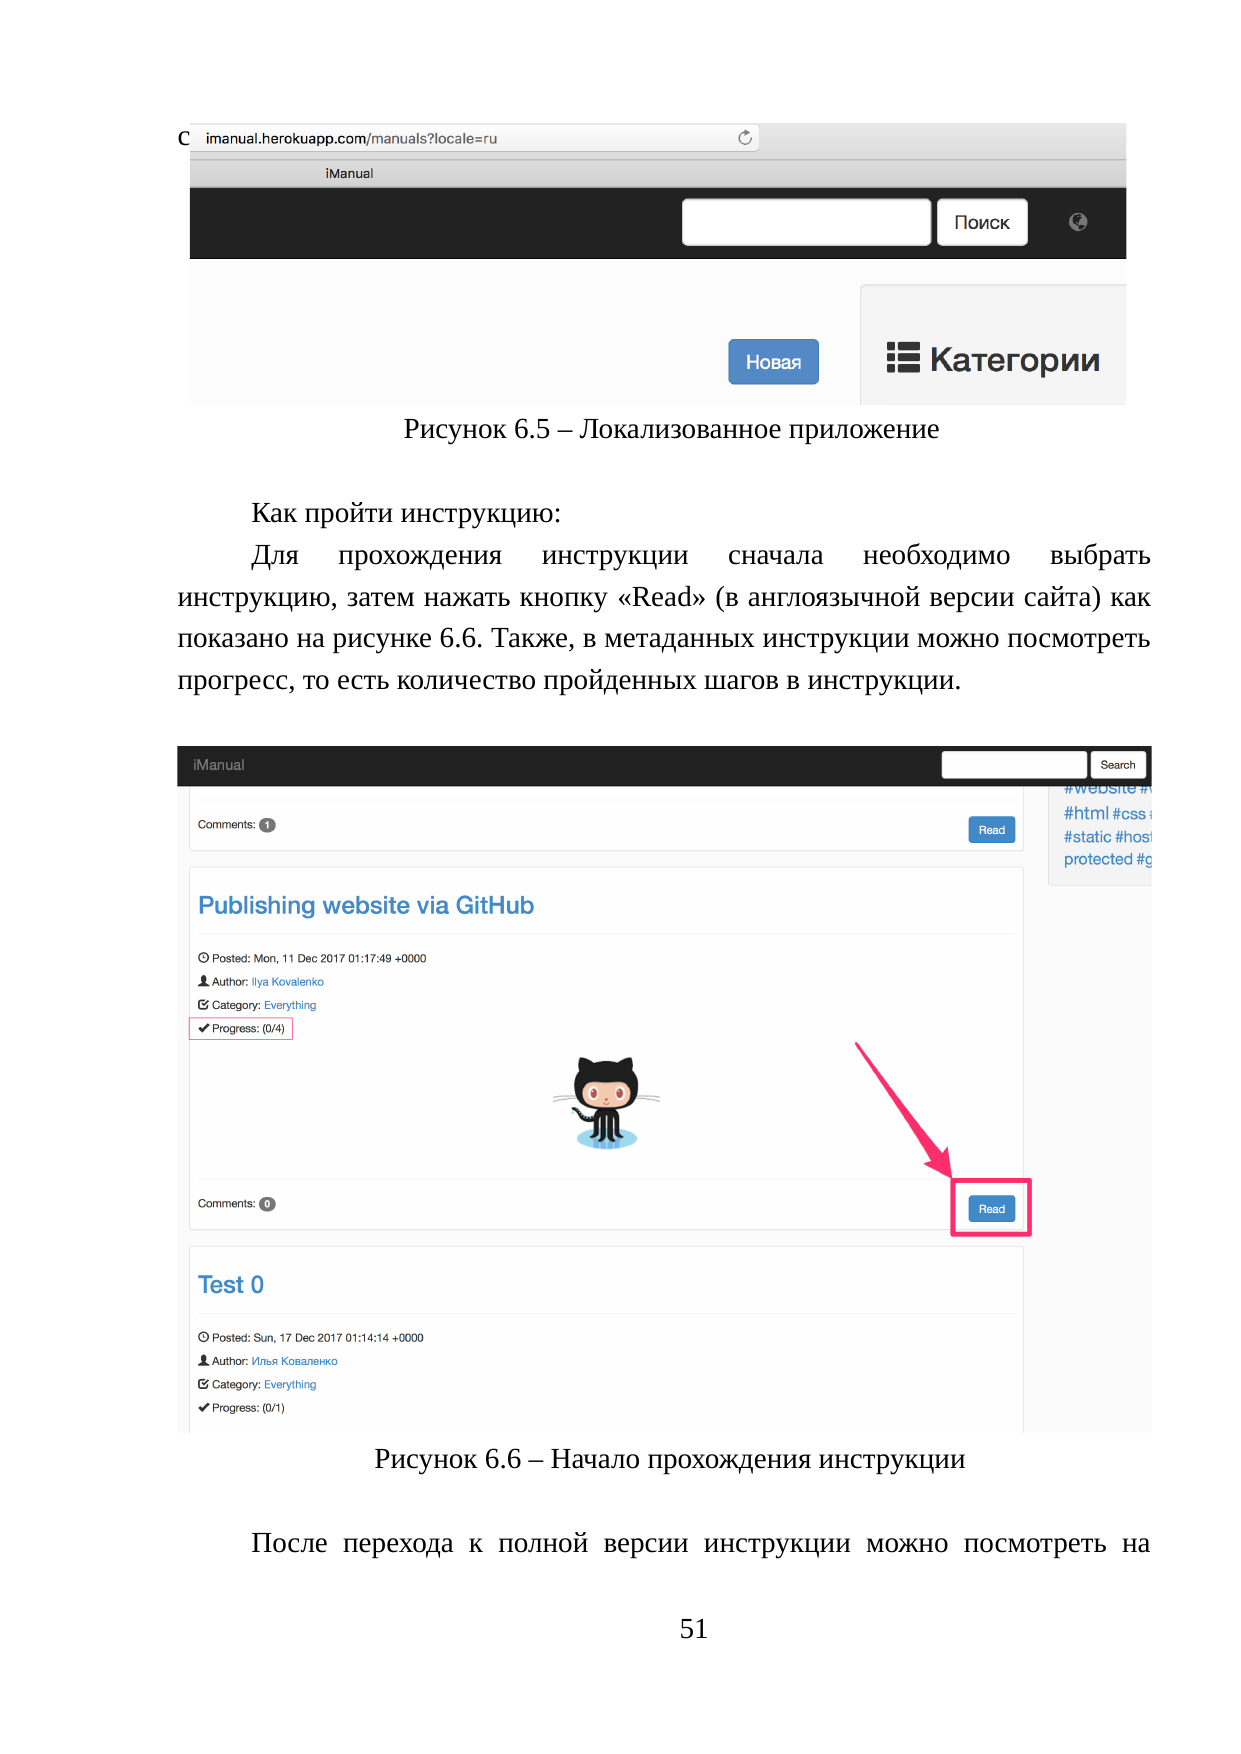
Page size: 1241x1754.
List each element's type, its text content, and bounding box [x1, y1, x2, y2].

picture [177, 746, 1152, 1433]
picture [189, 123, 1127, 405]
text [177, 118, 1152, 152]
text Для прохождения инструкции сначала необходимо выбрать инструкцию, затем нажать кнопку «Read» (в англоязычной версии сайта) как показано на рисунке 6.6. Также, в метаданных инструкции можно посмотреть прогресс, то есть количество пройденных шагов в инструкции. [177, 537, 1152, 696]
text Рисунок 6.6 – Начало прохождения инструкции [177, 1441, 1152, 1475]
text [177, 1525, 1152, 1558]
text Как пройти инструкцию: [177, 495, 1152, 528]
text Рисунок 6.5 – Локализованное приложение [177, 411, 1152, 445]
